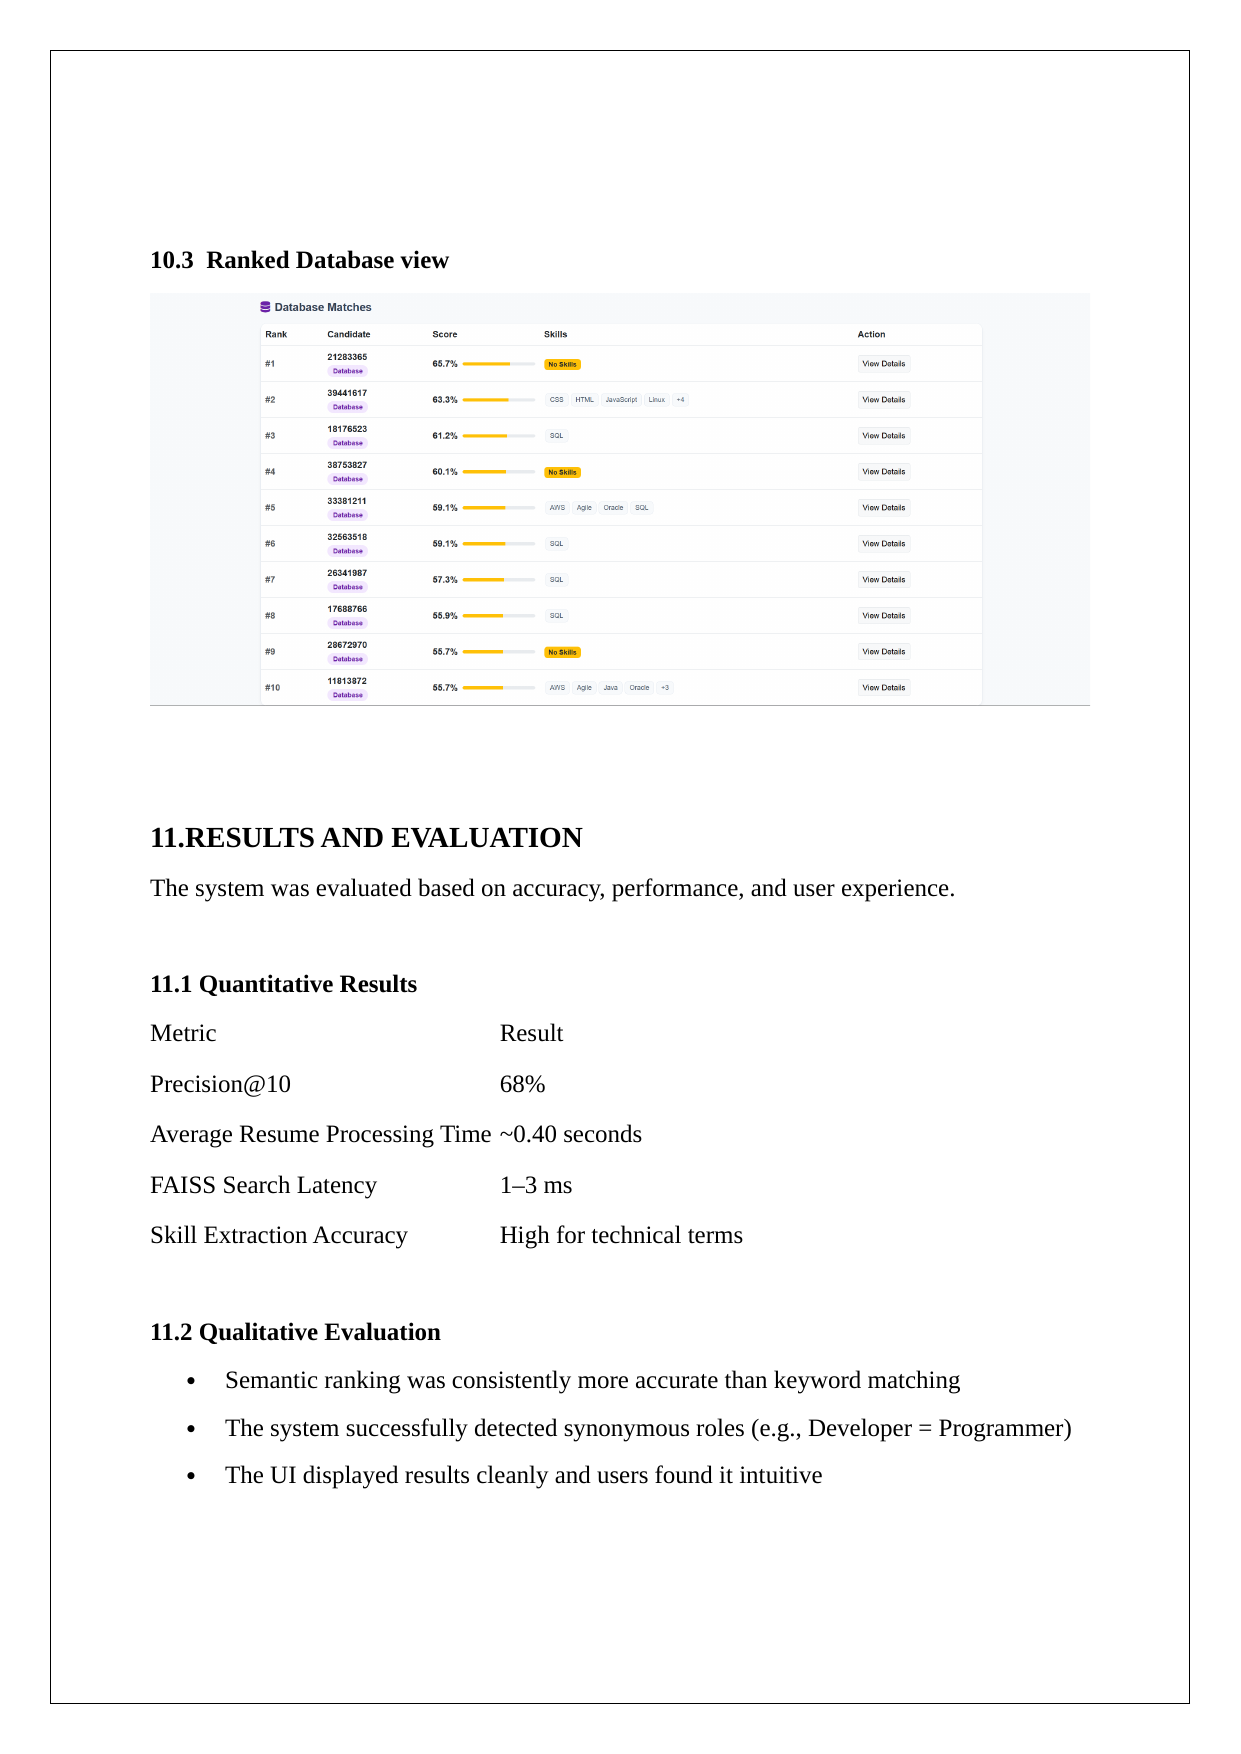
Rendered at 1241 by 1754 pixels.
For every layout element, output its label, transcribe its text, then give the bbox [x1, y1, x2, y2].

list The UI displayed results cleanly and users found it intuitive [187, 1461, 1090, 1489]
text 11.1 Quantitative Results [150, 969, 1090, 998]
table_cell High for technical terms [498, 1219, 750, 1270]
text The system was evaluated based on accuracy, performance, and user experience. [150, 873, 1090, 902]
table_cell ~0.40 seconds [498, 1118, 750, 1168]
text 11.2 Qualitative Evaluation [150, 1317, 1090, 1346]
table_cell 68% [498, 1067, 750, 1118]
text 11.RESULTS AND EVALUATION [150, 821, 1090, 854]
list Semantic ranking was consistently more accurate than keyword matching [187, 1365, 1090, 1394]
table_cell Average Resume Processing Time [149, 1118, 498, 1168]
table_header Metric [149, 1017, 498, 1067]
table_cell 1–3 ms [498, 1169, 750, 1219]
text 10.3 Ranked Database view [150, 245, 1090, 274]
picture [150, 293, 1091, 706]
table_cell Skill Extraction Accuracy [149, 1219, 498, 1270]
table_cell FAISS Search Latency [149, 1169, 498, 1219]
table_cell Precision@10 [149, 1067, 498, 1118]
list The system successfully detected synonymous roles (e.g., Developer = Programmer) [187, 1413, 1090, 1442]
table_header Result [498, 1017, 750, 1067]
